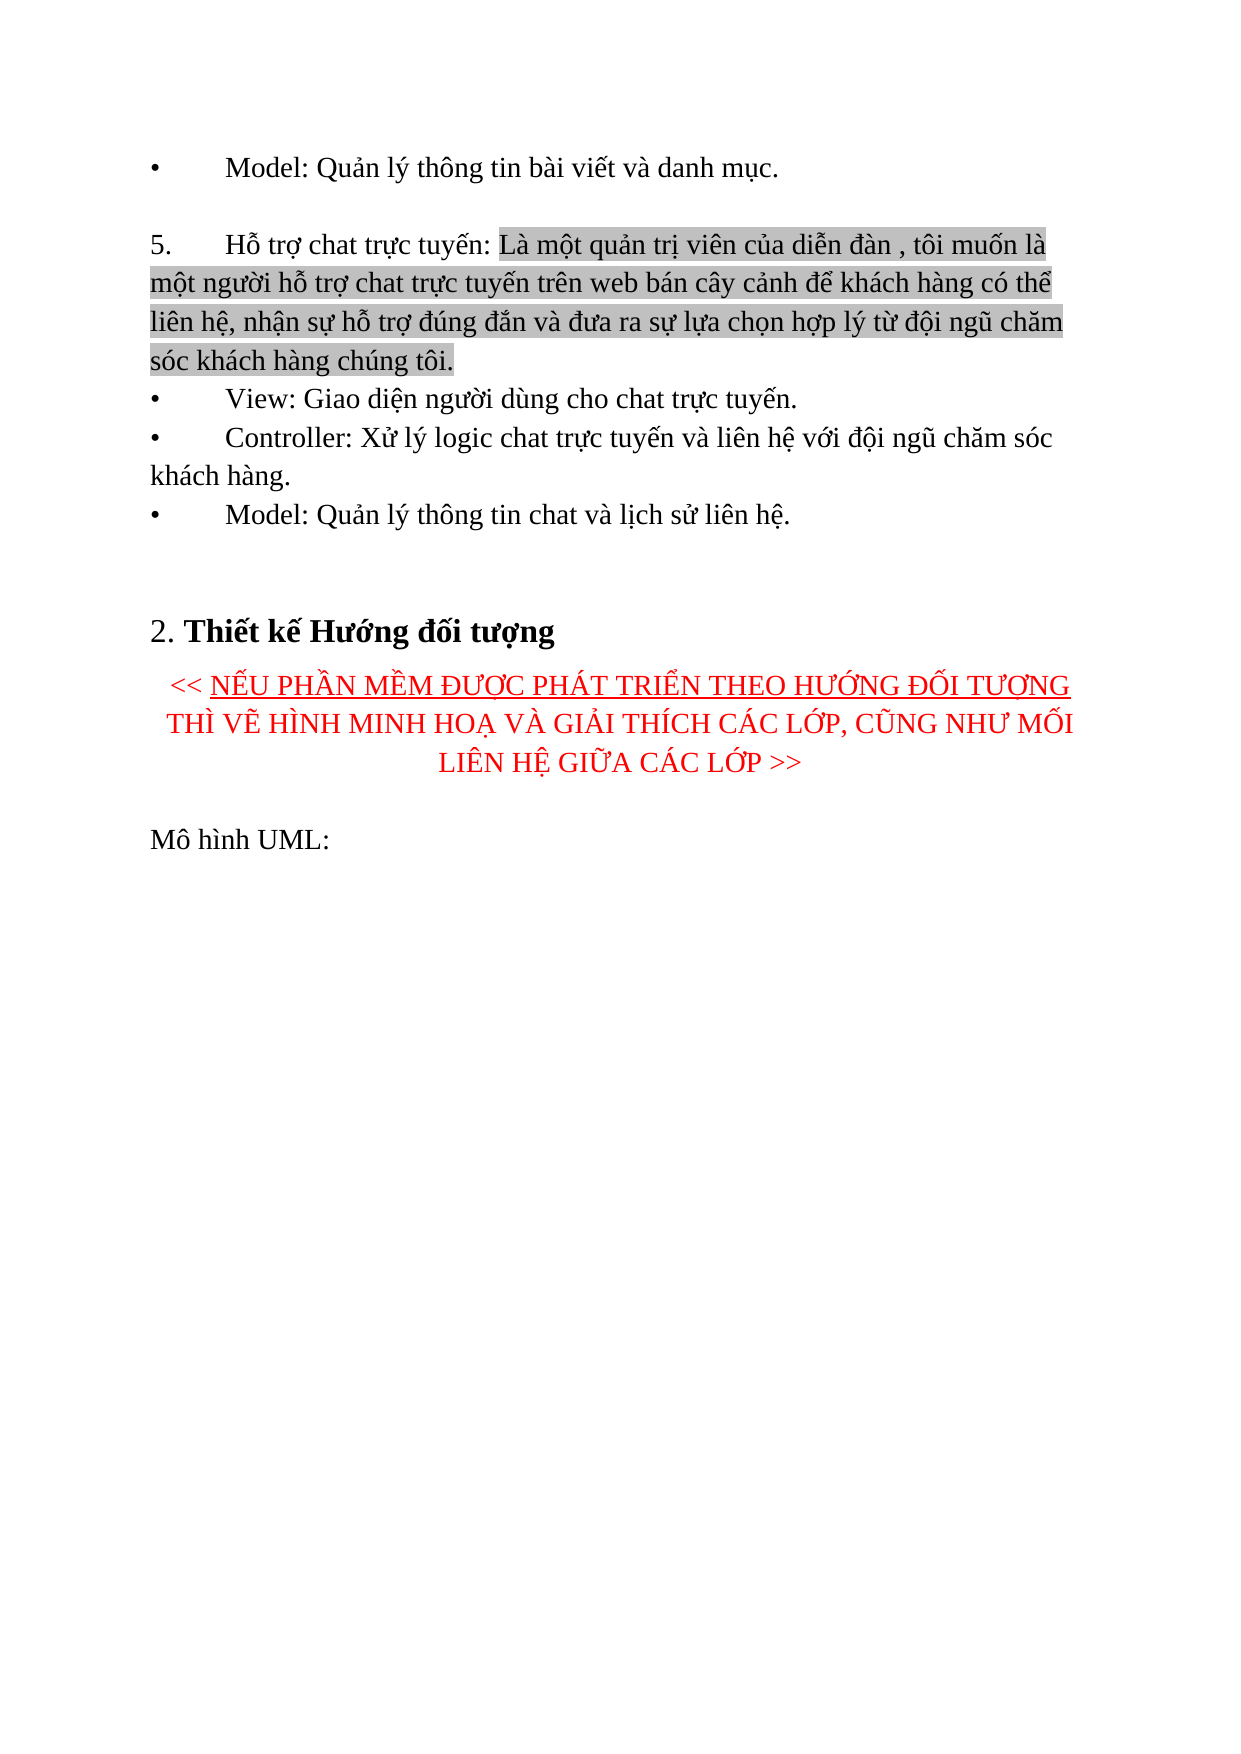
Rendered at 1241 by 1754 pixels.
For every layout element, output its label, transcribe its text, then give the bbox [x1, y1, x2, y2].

text • View: Giao diện người dùng cho chat trực tuyến. [150, 381, 1090, 415]
text • Model: Quản lý thông tin chat và lịch sử liên hệ. [150, 497, 1090, 530]
text • Model: Quản lý thông tin bài viết và danh mục. [150, 150, 1090, 183]
text 5. Hỗ trợ chat trực tuyến: Là một quản trị viên của diễn đàn , tôi muốn là một người hỗ trợ chat trực tuyến trên web bán cây cảnh để khách hàng có thể liên hệ, nhận sự hỗ trợ đúng đắn và đưa ra sự lựa chọn hợp lý từ đội ngũ chăm sóc khách hàng chúng tôi. [150, 227, 1090, 376]
subtitle 2. Thiết kế Hướng đối tượng [150, 611, 1090, 650]
text << NẾU PHẦN MỀM ĐƯỢC PHÁT TRIỂN THEO HƯỚNG ĐỐI TƯỢNG THÌ VẼ HÌNH MINH HOẠ VÀ GIẢI THÍCH CÁC LỚP, CŨNG NHƯ MỐI LIÊN HỆ GIỮA CÁC LỚP >> [150, 668, 1090, 779]
text Mô hình UML: [150, 822, 1090, 856]
text • Controller: Xử lý logic chat trực tuyến và liên hệ với đội ngũ chăm sóc khách hàng. [150, 420, 1090, 492]
